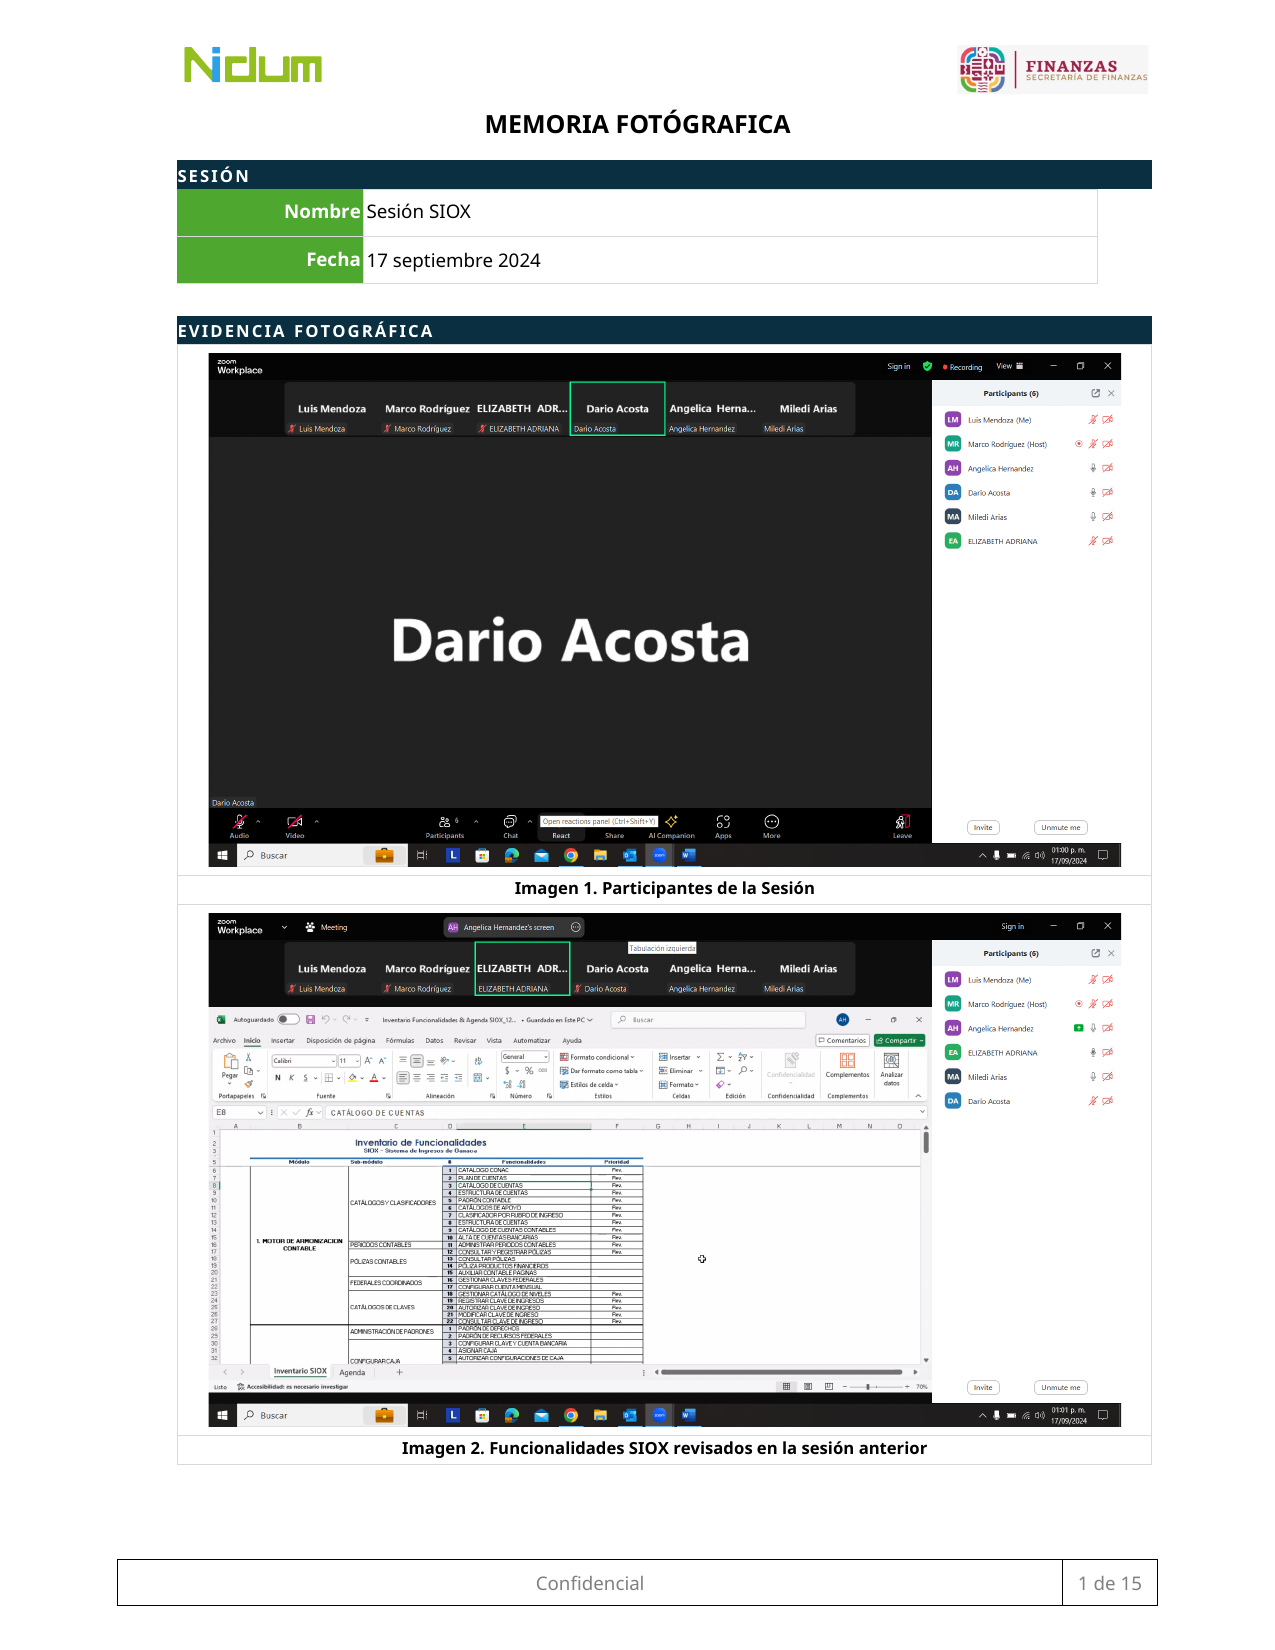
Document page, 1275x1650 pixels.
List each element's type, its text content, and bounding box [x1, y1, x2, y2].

table_cell [178, 905, 1151, 1435]
picture [208, 913, 1122, 1427]
table_header [178, 345, 1151, 875]
table_cell Imagen 1. Participantes de la Sesión [178, 876, 1151, 904]
table_cell Imagen 2. Funcionalidades SIOX revisados en la sesión anterior [178, 1436, 1151, 1464]
picture [208, 353, 1122, 867]
picture [177, 44, 329, 84]
picture [957, 45, 1149, 94]
